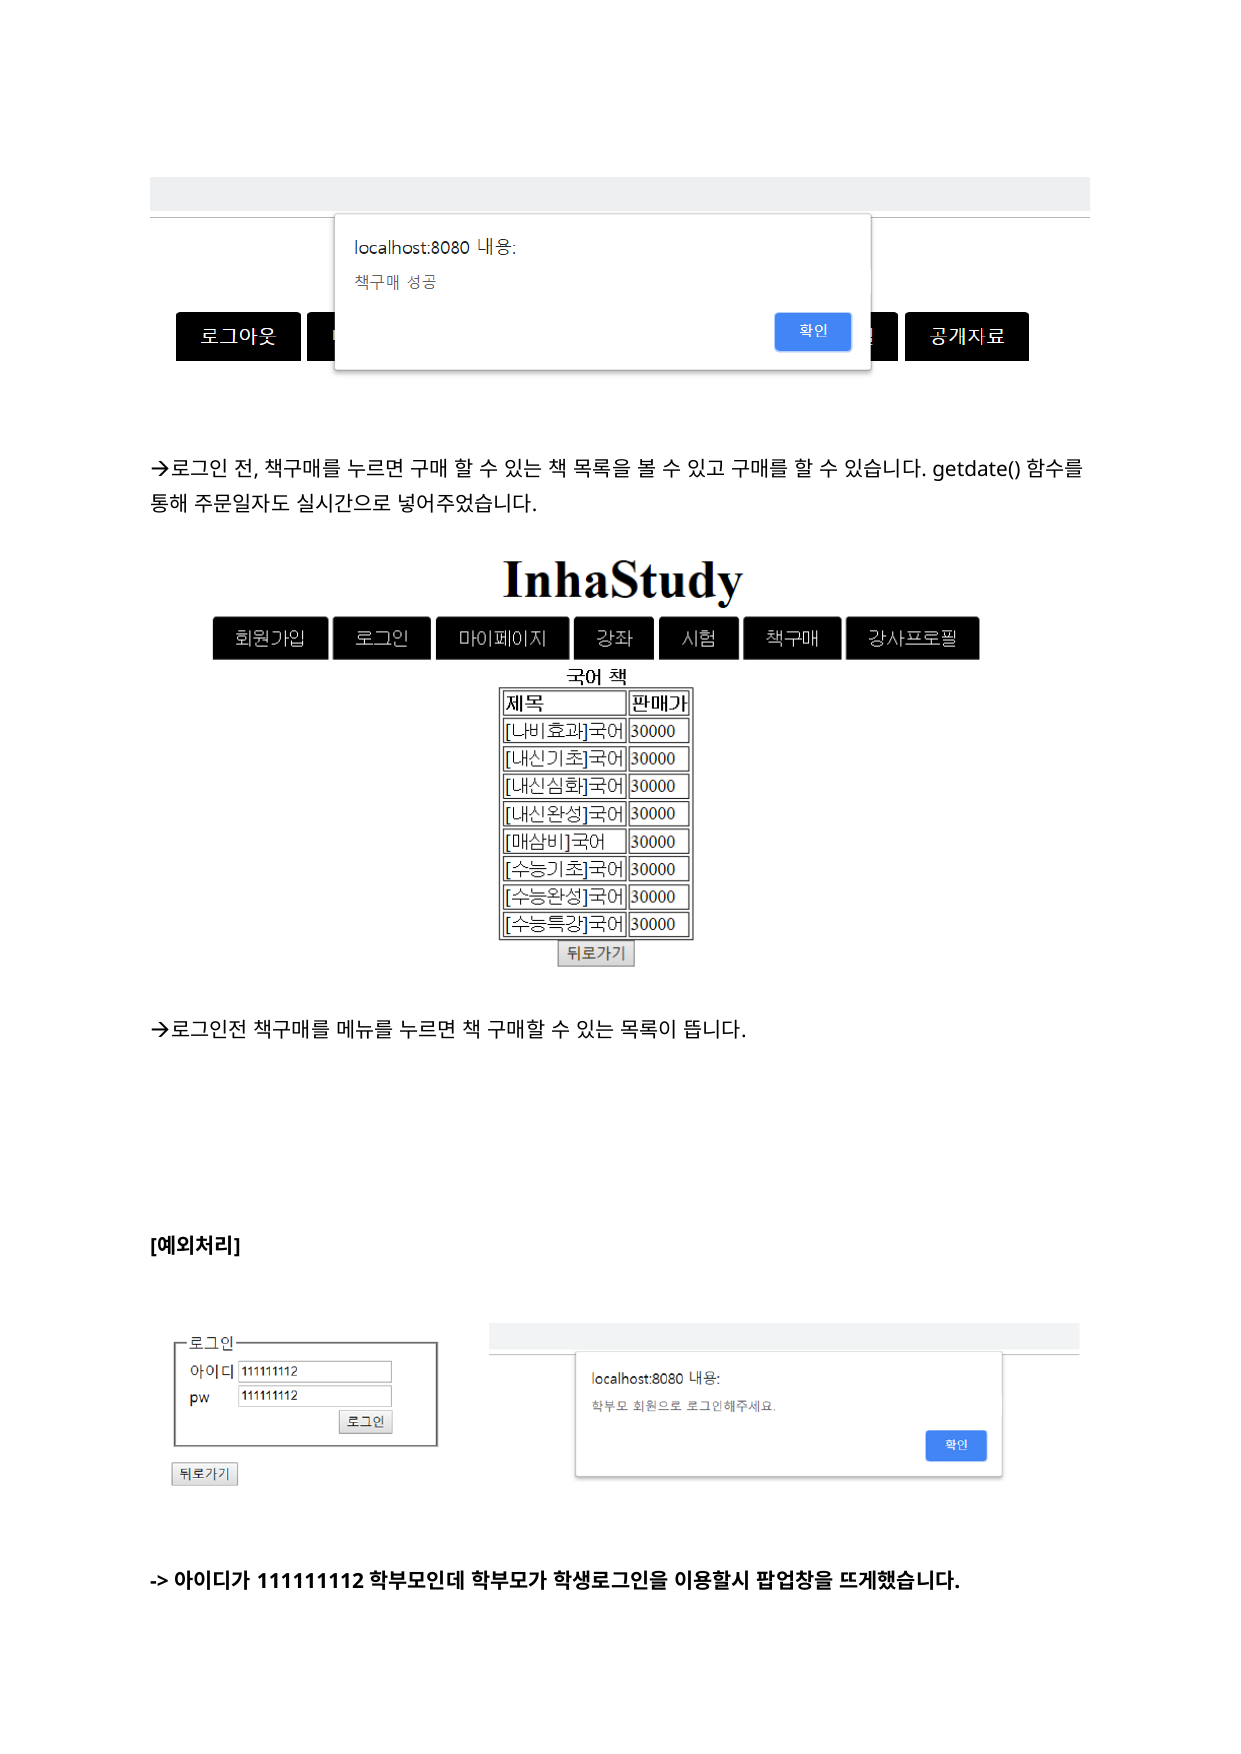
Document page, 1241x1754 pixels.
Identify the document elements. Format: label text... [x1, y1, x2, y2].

text -> 아이디가 111111112 학부모인데 학부모가 학생로그인을 이용할시 팝업창을 뜨게했습니다. [150, 1564, 1090, 1594]
picture [150, 177, 1091, 428]
text 로그인 전, 책구매를 누르면 구매 할 수 있는 책 목록을 볼 수 있고 구매를 할 수 있습니다. getdate() 함수를 통해 주문일자도 실시간으로 넣어주었습니다. [150, 452, 1090, 518]
picture [150, 1285, 1091, 1540]
picture [150, 542, 1091, 989]
text [예외처리] [150, 1230, 1090, 1260]
text 로그인전 책구매를 메뉴를 누르면 책 구매할 수 있는 목록이 뜹니다. [150, 1014, 1090, 1044]
